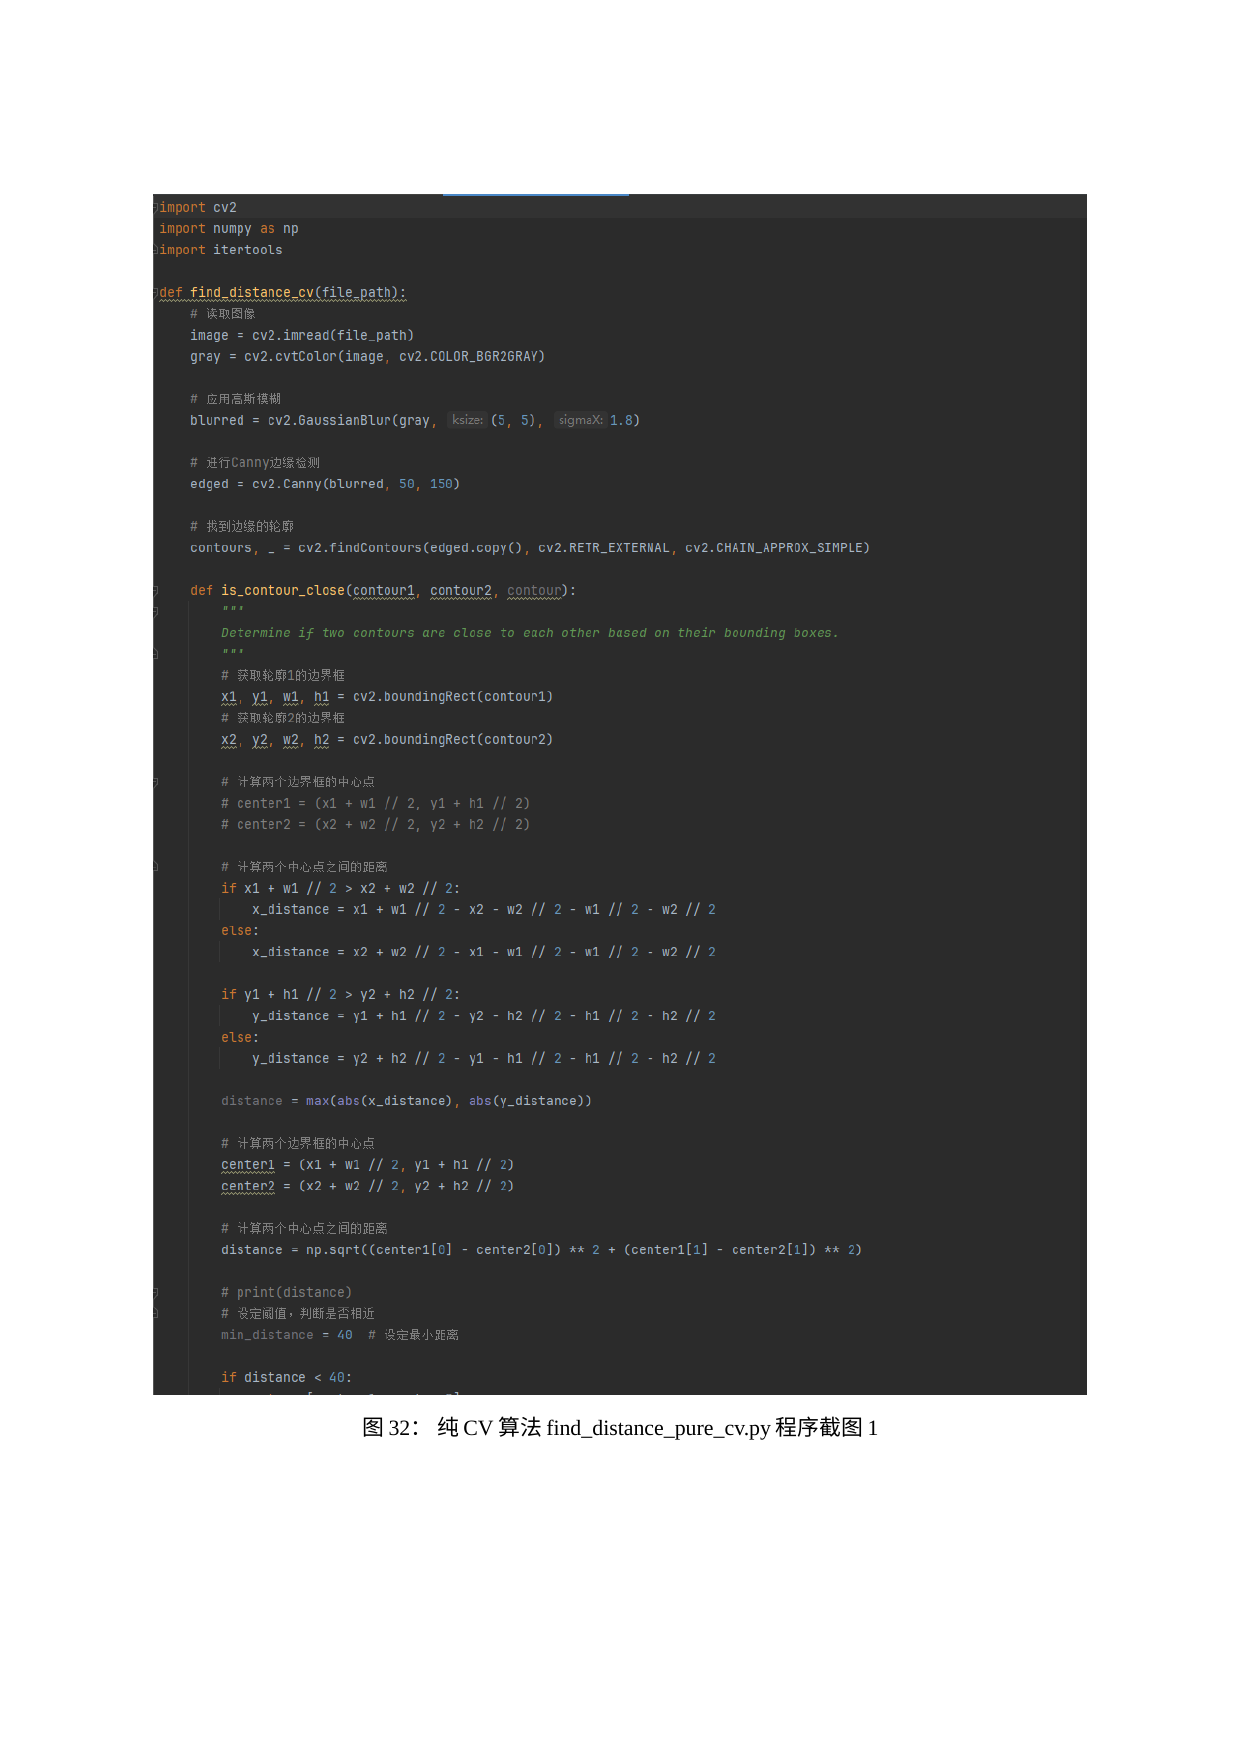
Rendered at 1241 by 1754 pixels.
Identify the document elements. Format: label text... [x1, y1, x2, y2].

text 图32： 纯CV算法find_distance_pure_cv.py程序截图1 [153, 1409, 1087, 1442]
picture [153, 194, 1087, 1395]
